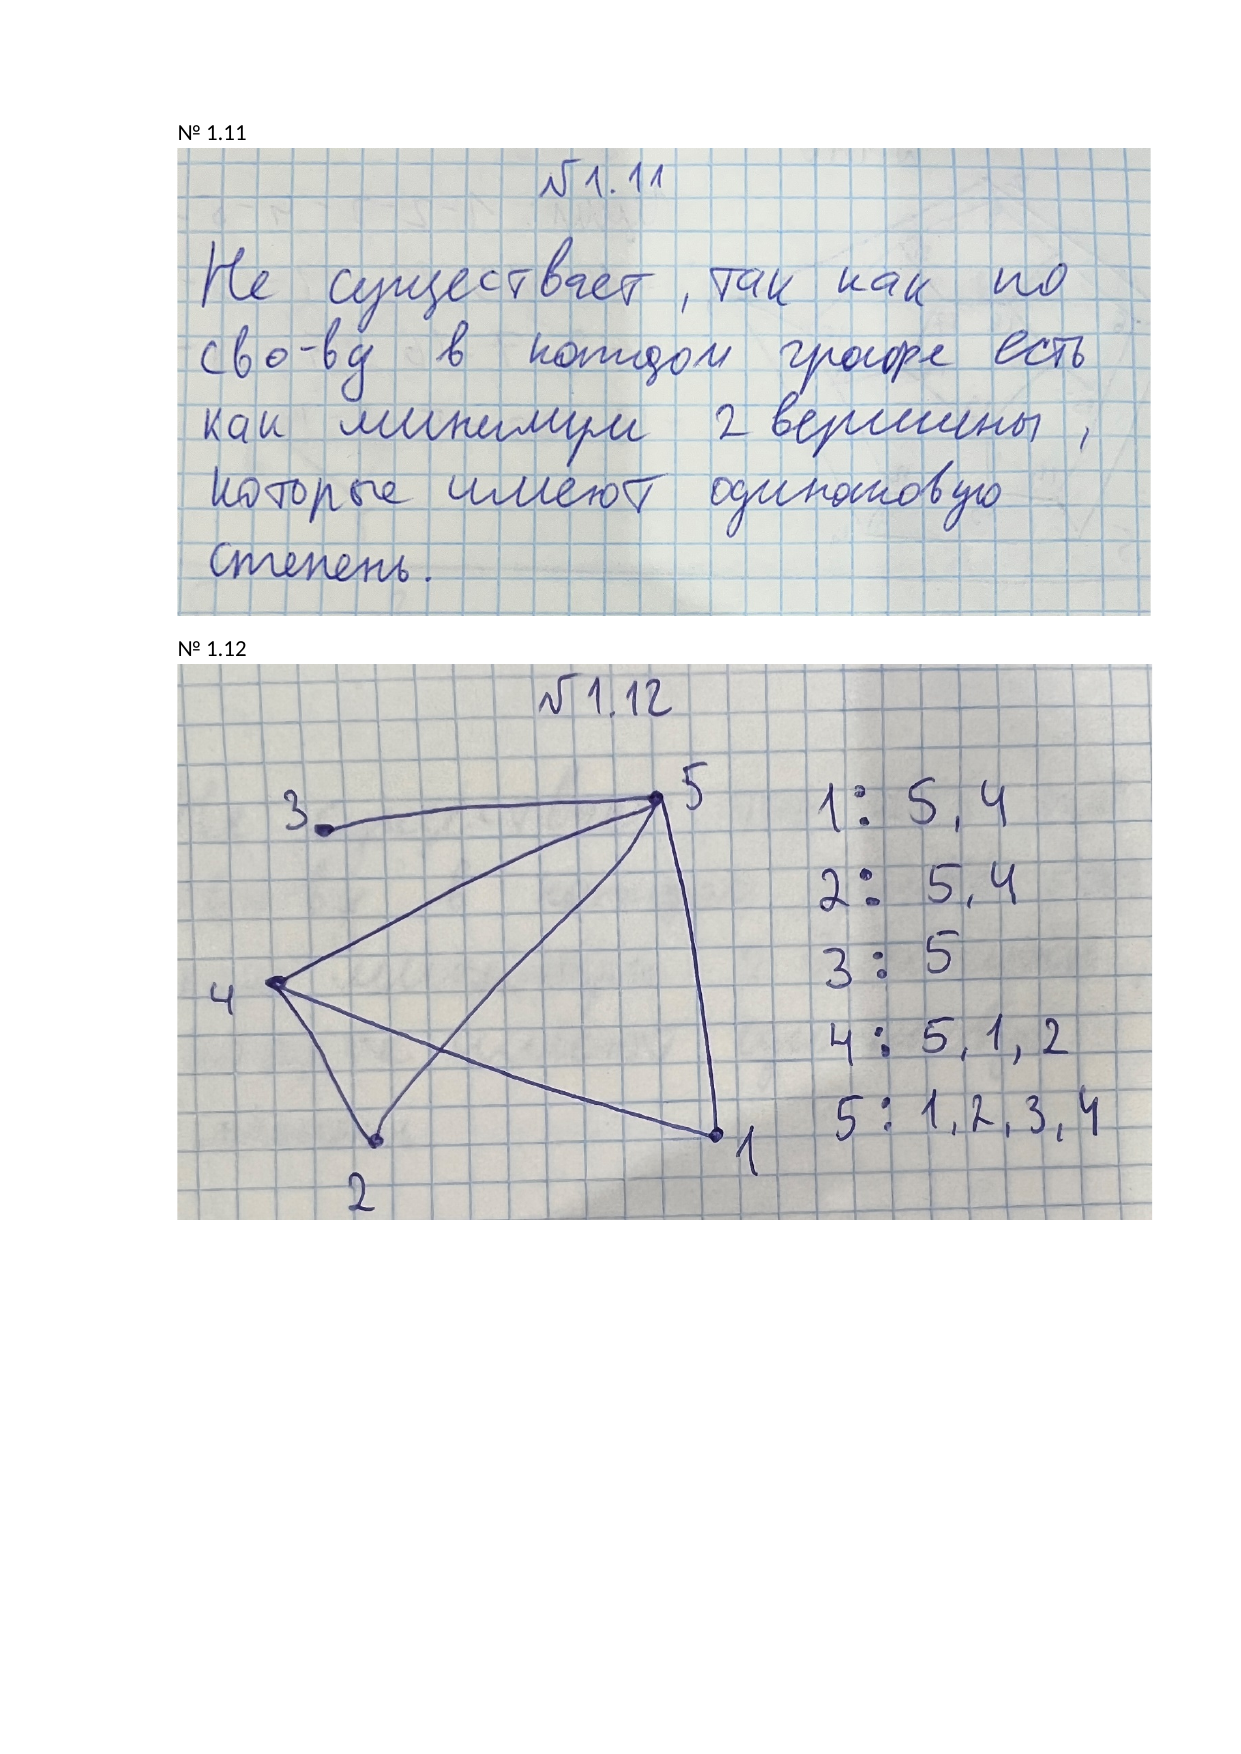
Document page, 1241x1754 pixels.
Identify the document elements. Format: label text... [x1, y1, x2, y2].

picture [177, 664, 1153, 1220]
text № 1.12 [177, 634, 1152, 664]
picture [177, 148, 1151, 616]
